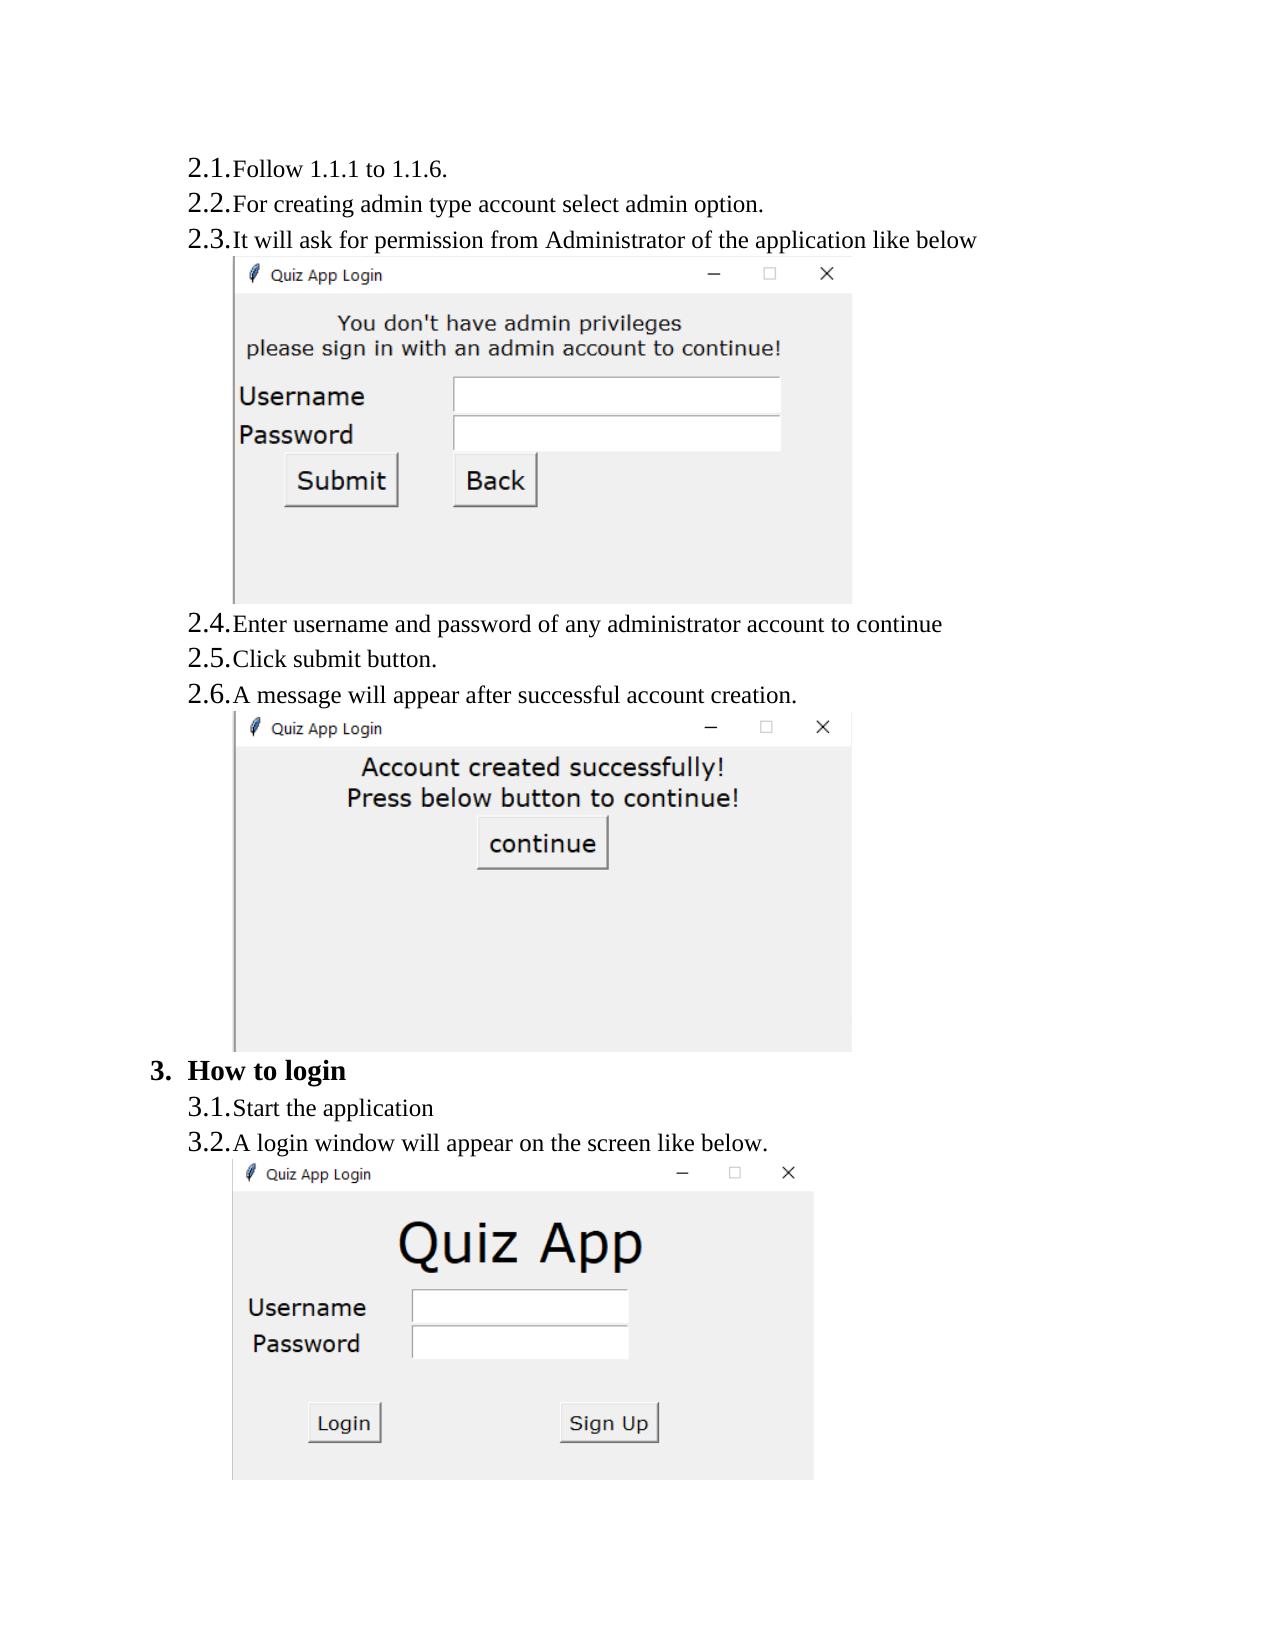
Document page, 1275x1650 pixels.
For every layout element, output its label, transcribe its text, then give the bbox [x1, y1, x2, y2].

picture [232, 1159, 814, 1480]
list Start the application [187, 1089, 1125, 1122]
list Click submit button. [187, 640, 1125, 674]
list Enter username and password of any administrator account to continue [187, 605, 1125, 638]
list For creating admin type account select admin option. [187, 186, 1125, 219]
list Follow 1.1.1 to 1.1.6. [187, 150, 1125, 183]
picture [232, 711, 852, 1052]
picture [232, 256, 853, 604]
list How to login [150, 1053, 1125, 1087]
